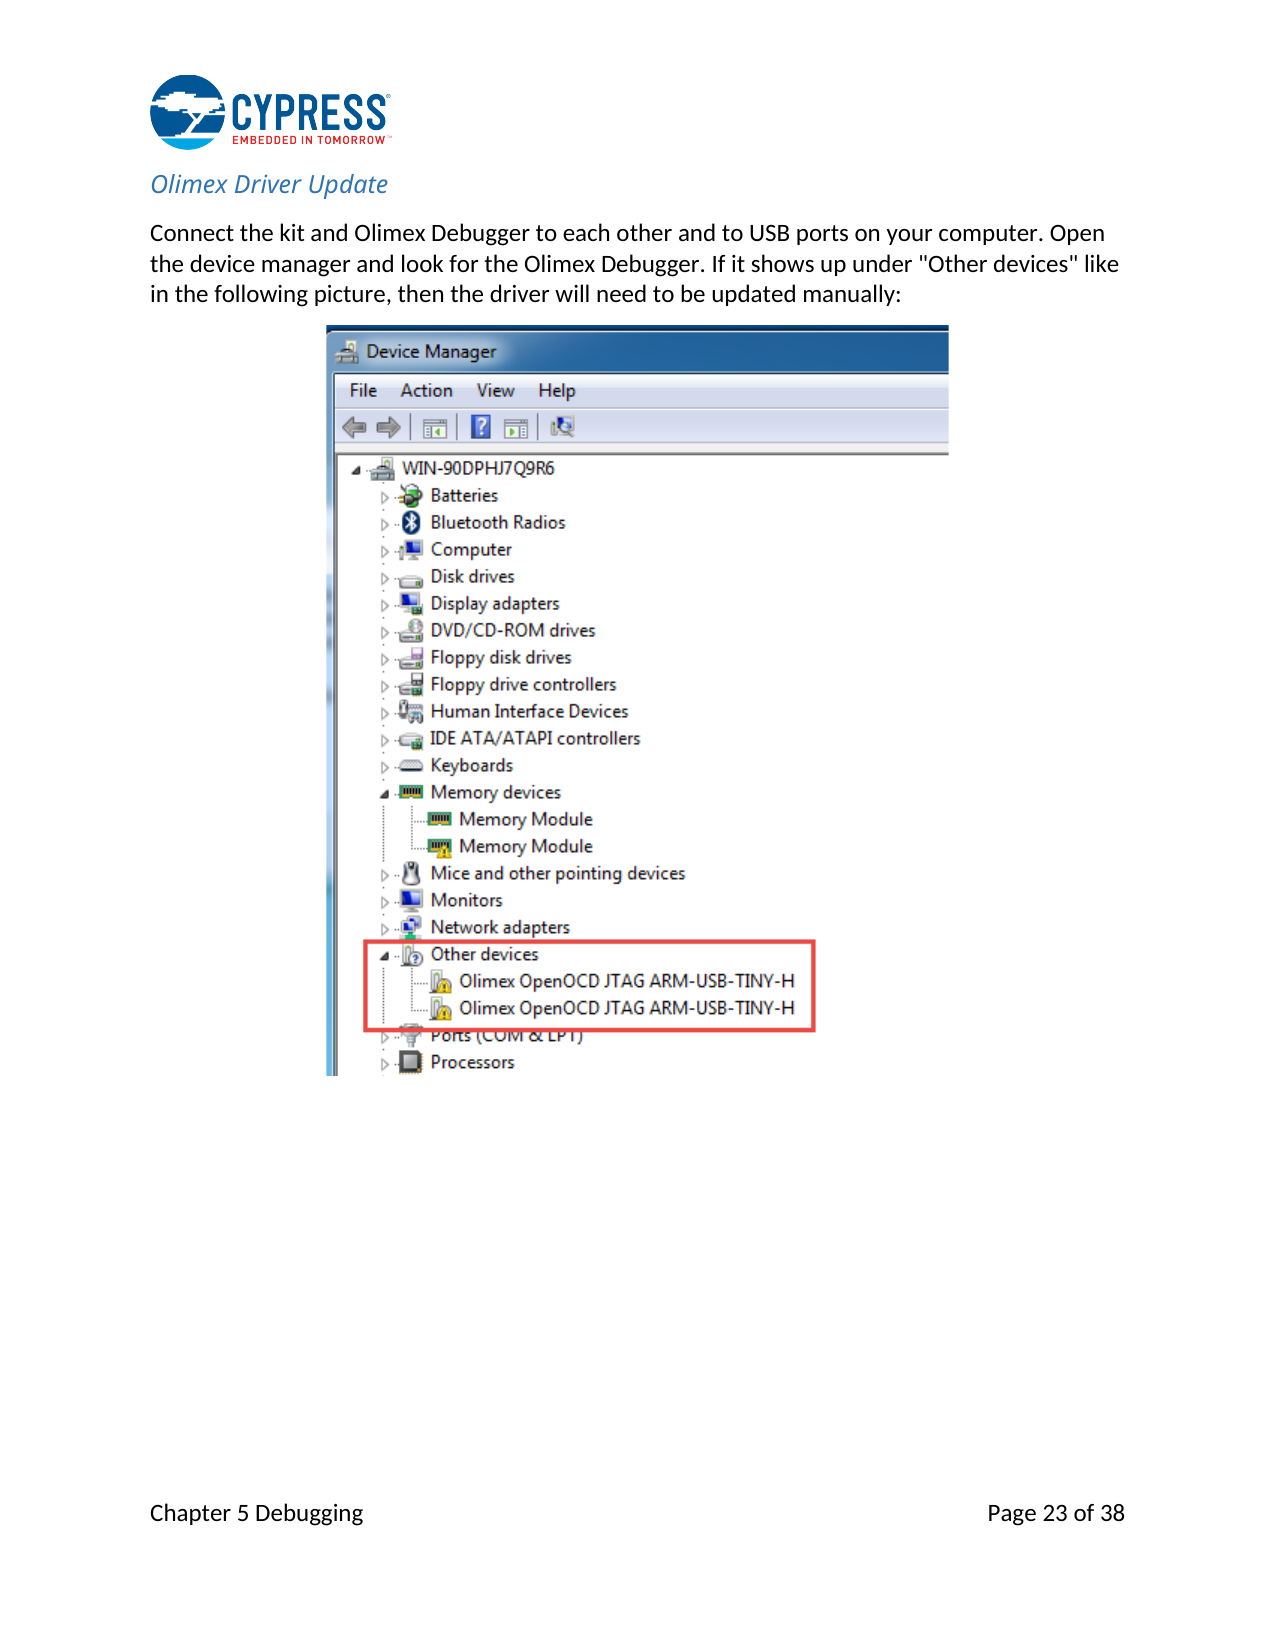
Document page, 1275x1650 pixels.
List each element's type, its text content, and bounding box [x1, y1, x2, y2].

picture [150, 75, 392, 150]
text Connect the kit and Olimex Debugger to each other and to USB ports on your computer. Open the device manager and look for the Olimex Debugger. If it shows up under "Other devices" like in the following picture, then the driver will need to be updated manually: [150, 217, 1125, 309]
picture [326, 325, 949, 1076]
subtitle Olimex Driver Update [150, 167, 1125, 201]
